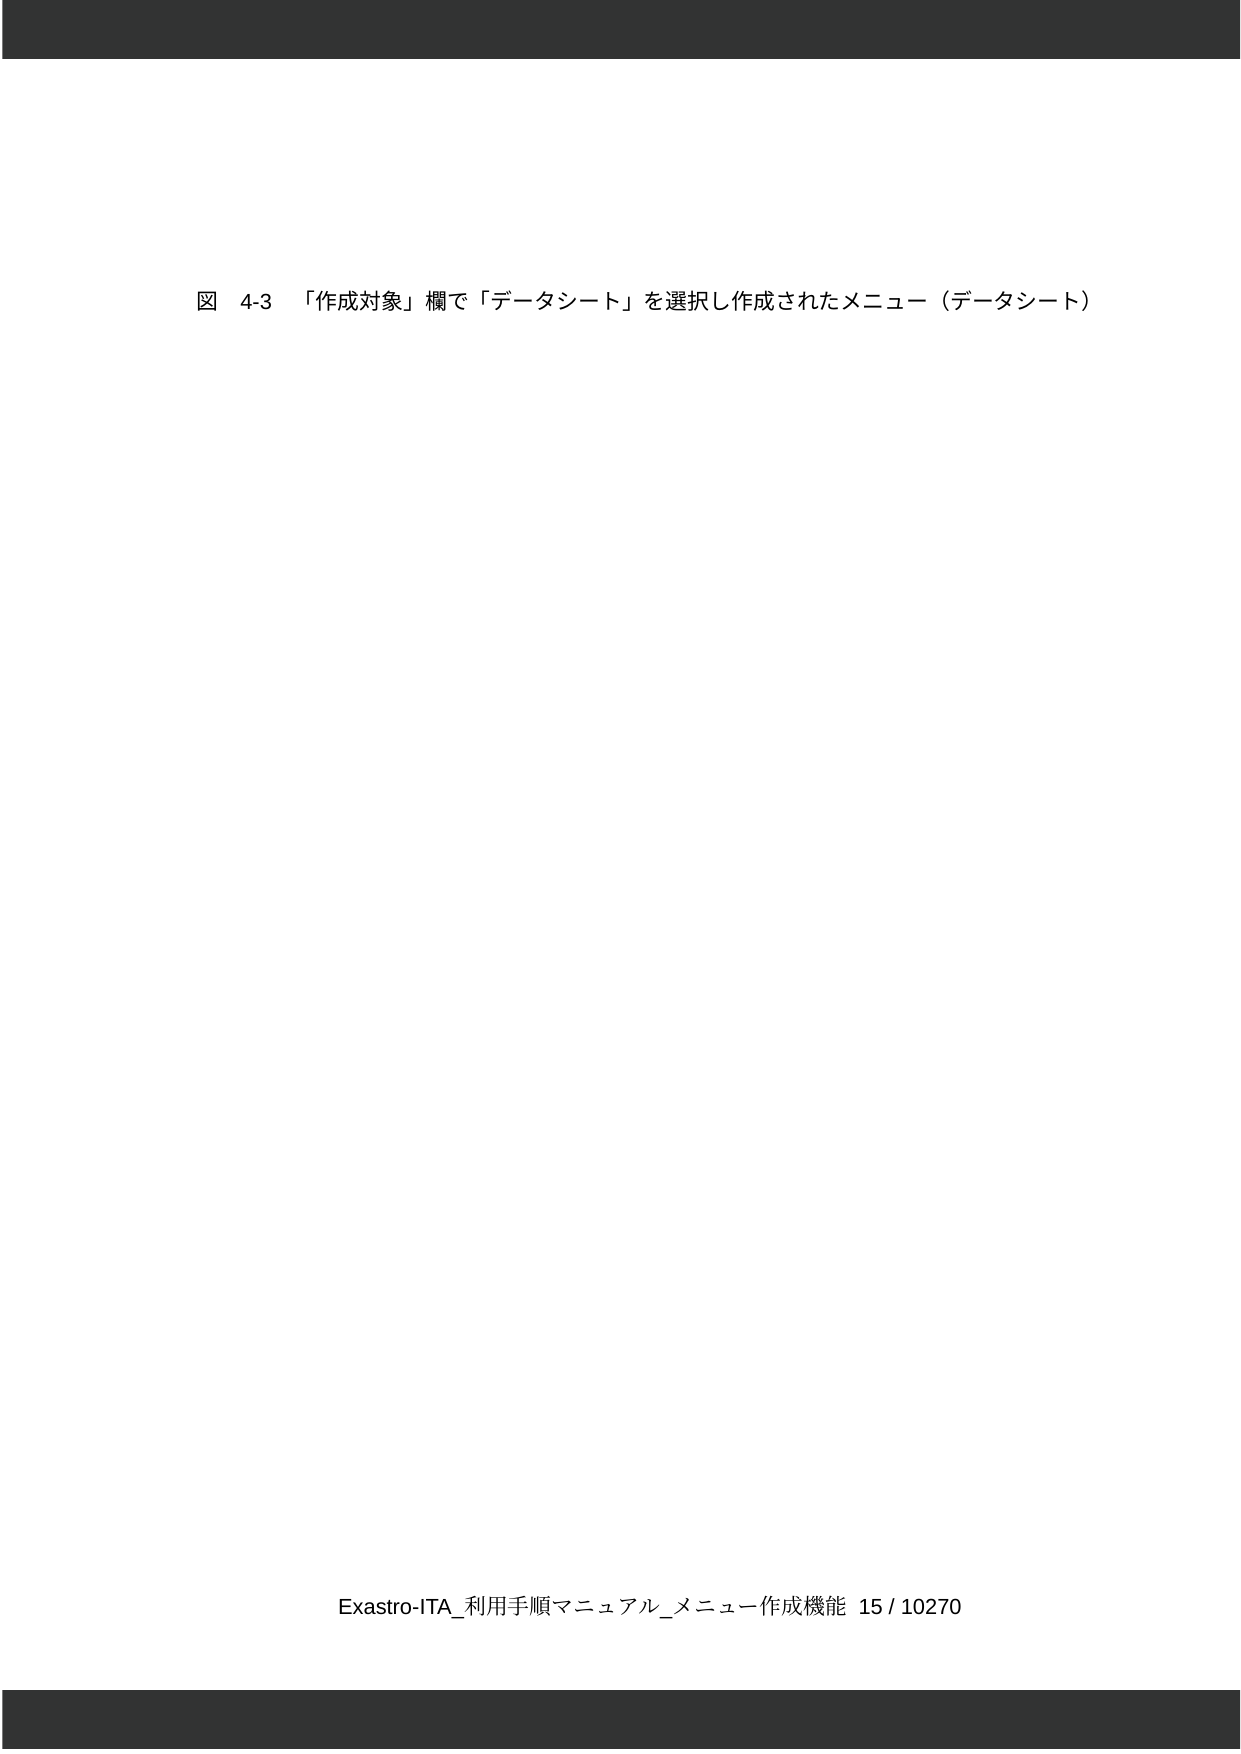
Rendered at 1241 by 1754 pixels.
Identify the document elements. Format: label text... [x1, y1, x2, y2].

picture [2, 1690, 1241, 1749]
picture [2, 0, 1241, 59]
text 図 4-3 「作成対象」欄で「データシート」を選択し作成されたメニュー（データシート） [148, 270, 1152, 329]
